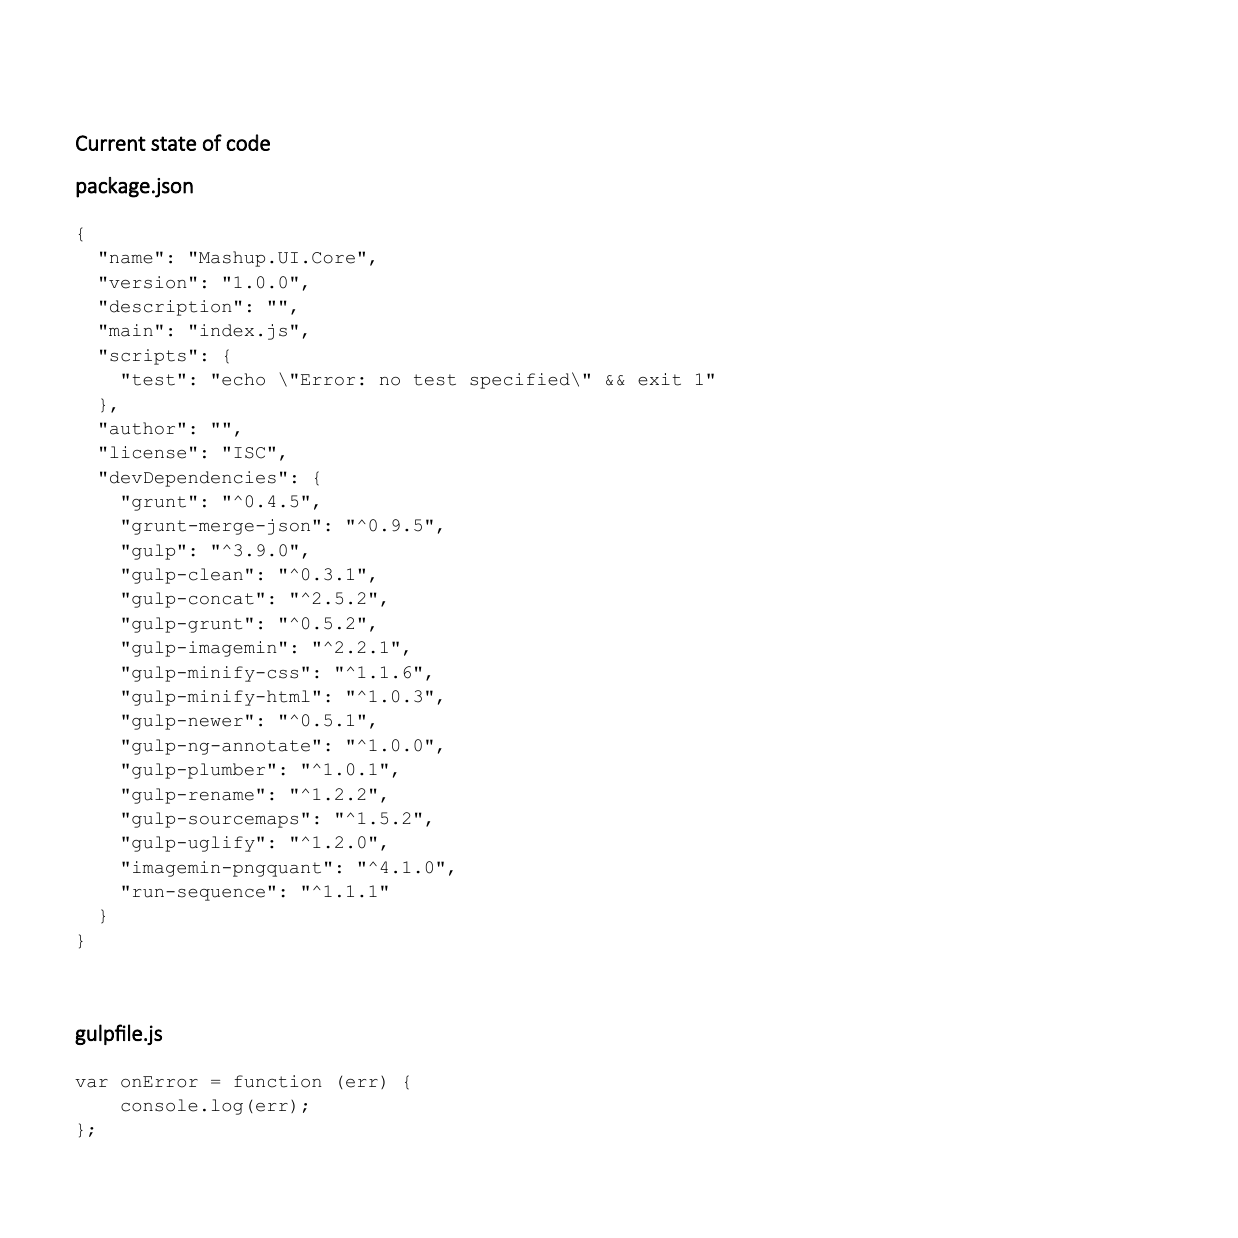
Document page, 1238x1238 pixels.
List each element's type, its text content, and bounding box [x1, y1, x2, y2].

text "gulp-plumber": "^1.0.1", [75, 760, 1162, 781]
text "gulp-clean": "^0.3.1", [75, 565, 1162, 586]
text "gulp-uglify": "^1.2.0", [75, 833, 1162, 854]
text "run-sequence": "^1.1.1" [75, 882, 1162, 903]
text "devDependencies": { [75, 467, 1162, 489]
text "imagemin-pngquant": "^4.1.0", [75, 857, 1162, 879]
text } [75, 906, 1162, 927]
text "gulp-rename": "^1.2.2", [75, 784, 1162, 806]
text package.json [75, 171, 1162, 199]
text "version": "1.0.0", [75, 272, 1162, 294]
text "gulp-grunt": "^0.5.2", [75, 614, 1162, 635]
text "gulp-newer": "^0.5.1", [75, 711, 1162, 732]
text "gulp": "^3.9.0", [75, 541, 1162, 562]
text "description": "", [75, 297, 1162, 318]
text }; [75, 1120, 1162, 1141]
text "grunt": "^0.4.5", [75, 492, 1162, 513]
text { [75, 224, 1162, 245]
text "gulp-ng-annotate": "^1.0.0", [75, 736, 1162, 757]
text var onError = function (err) { [75, 1071, 1162, 1093]
text "main": "index.js", [75, 321, 1162, 342]
text "author": "", [75, 419, 1162, 440]
text "name": "Mashup.UI.Core", [75, 248, 1162, 269]
text } [75, 931, 1162, 952]
text "gulp-imagemin": "^2.2.1", [75, 638, 1162, 659]
text "test": "echo \"Error: no test specified\" && exit 1" [75, 370, 1162, 391]
text gulpfile.js [75, 1018, 1162, 1046]
text "gulp-sourcemaps": "^1.5.2", [75, 809, 1162, 830]
text "scripts": { [75, 346, 1162, 367]
text }, [75, 394, 1162, 416]
text "gulp-concat": "^2.5.2", [75, 589, 1162, 611]
text Current state of code [75, 128, 1162, 156]
text "gulp-minify-css": "^1.1.6", [75, 662, 1162, 684]
text "license": "ISC", [75, 443, 1162, 464]
text console.log(err); [75, 1096, 1162, 1117]
text "grunt-merge-json": "^0.9.5", [75, 516, 1162, 537]
text "gulp-minify-html": "^1.0.3", [75, 687, 1162, 708]
